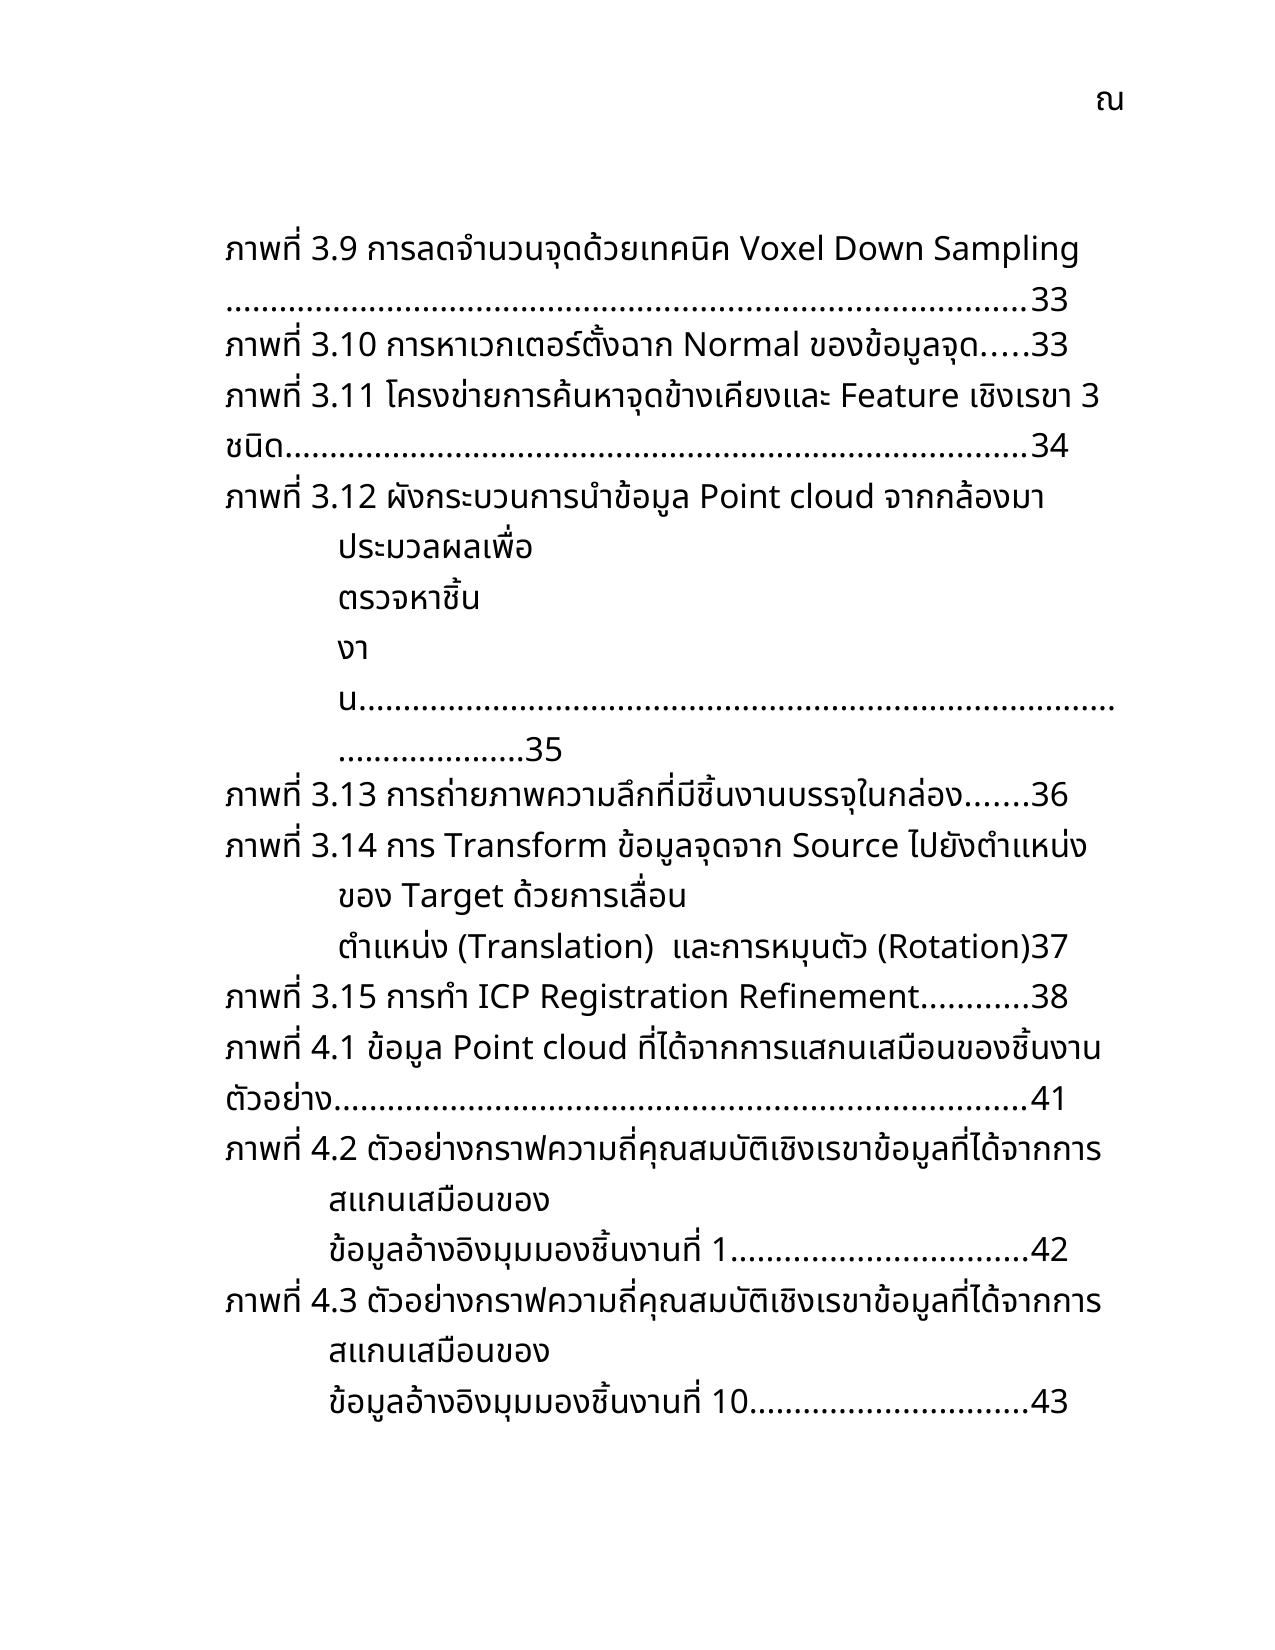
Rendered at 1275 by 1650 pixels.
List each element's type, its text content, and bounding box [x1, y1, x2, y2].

text ภาพที่ 3.14 การ Transform ข้อมูลจุดจาก Source ไปยังตำแหน่งของ Target ด้วยการเลื่อน ตำแหน่ง (Translation) และการหมุนตัว (Rotation) 37 [225, 821, 1125, 973]
text ภาพที่ 4.2 ตัวอย่างกราฟความถี่คุณสมบัติเชิงเรขาข้อมูลที่ได้จากการสแกนเสมือนของ ข้อมูลอ้างอิงมุมมองชิ้นงานที่ 1 42 [225, 1125, 1125, 1277]
text ภาพที่ 4.1 ข้อมูล Point cloud ที่ได้จากการแสกนเสมือนของชิ้นงานตัวอย่าง 41 [225, 1024, 1125, 1125]
text ภาพที่ 3.11 โครงข่ายการค้นหาจุดข้างเคียงและ Feature เชิงเรขา 3 ชนิด 34 [225, 372, 1125, 473]
text ภาพที่ 3.15 การทำ ICP Registration Refinement 38 [225, 973, 1125, 1024]
text ภาพที่ 4.3 ตัวอย่างกราฟความถี่คุณสมบัติเชิงเรขาข้อมูลที่ได้จากการสแกนเสมือนของ ข้อมูลอ้างอิงมุมมองชิ้นงานที่ 10 43 [225, 1277, 1125, 1428]
text ภาพที่ 3.9 การลดจำนวนจุดด้วยเทคนิค Voxel Down Sampling 33 [225, 225, 1125, 321]
text ภาพที่ 3.13 การถ่ายภาพความลึกที่มีชิ้นงานบรรจุในกล่อง 36 [225, 771, 1125, 821]
text ภาพที่ 3.10 การหาเวกเตอร์ตั้งฉาก Normal ของข้อมูลจุด 33 [225, 321, 1125, 372]
text ภาพที่ 3.12 ผังกระบวนการนำข้อมูล Point cloud จากกล้องมาประมวลผลเพื่อ ตรวจหาชิ้นงาน..........................................................................................................35 [225, 473, 1125, 771]
